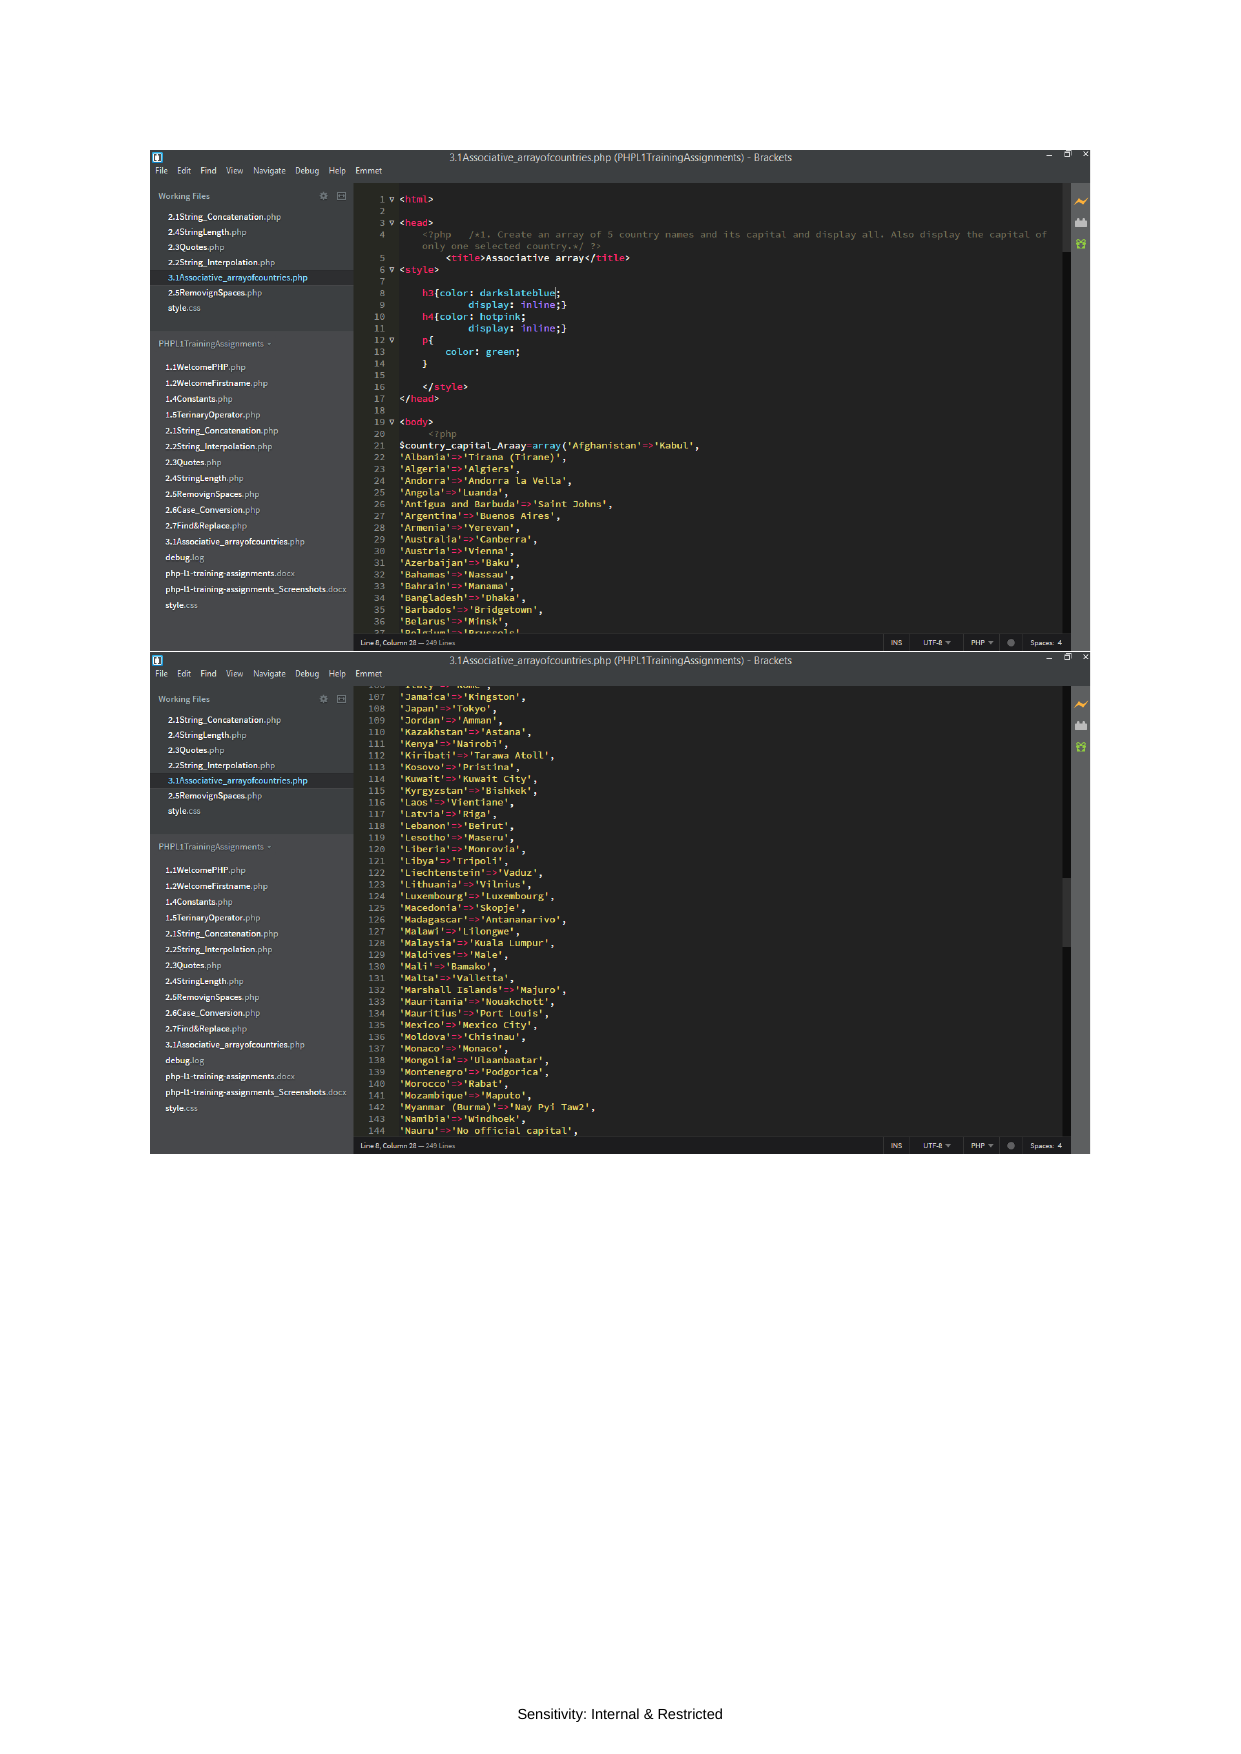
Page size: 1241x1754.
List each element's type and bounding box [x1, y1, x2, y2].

picture [150, 150, 1091, 651]
picture [150, 652, 1091, 1154]
